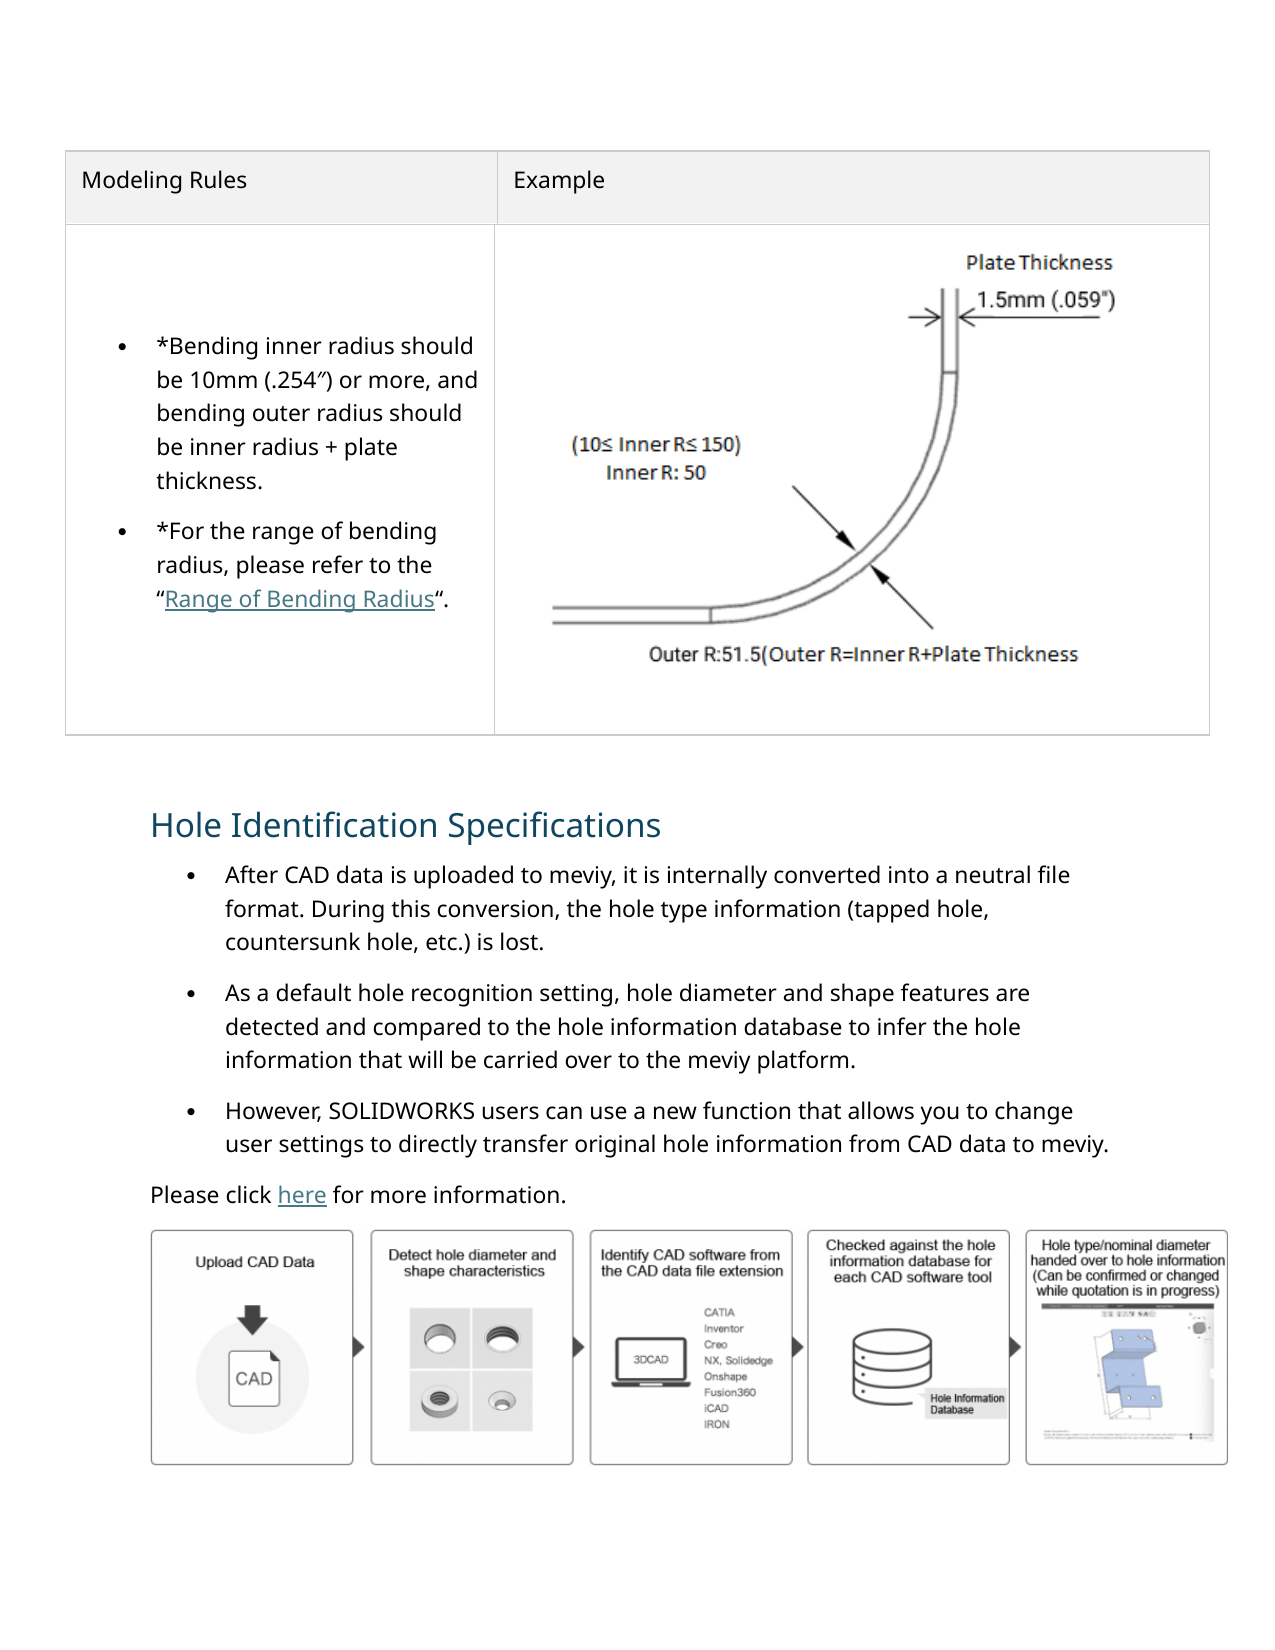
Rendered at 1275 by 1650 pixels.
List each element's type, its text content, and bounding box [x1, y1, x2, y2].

table_cell [495, 225, 1209, 734]
table_header Modeling Rules [66, 152, 497, 223]
list However, SOLIDWORKS users can use a new function that allows you to change user settings to directly transfer original hole information from CAD data to meviy. [187, 1095, 1125, 1160]
list As a default hole recognition setting, hole diameter and shape features are detected and compared to the hole information database to infer the hole information that will be carried over to the meviy platform. [187, 977, 1125, 1076]
list After CAD data is uploaded to meviy, it is internally converted into a neutral file format. During this conversion, the hole type information (tapped hole, countersunk hole, etc.) is lost. [187, 859, 1125, 958]
table_cell *Bending inner radius should be 10mm (.254″) or more, and bending outer radius should be inner radius + plate thickness. *For the range of bending radius, please refer to the “Range of Bending Radius“. [66, 225, 494, 734]
text Please click here for more information. [150, 1179, 1125, 1210]
subtitle Hole Identification Specifications [150, 753, 1125, 847]
table_header Example [498, 152, 1209, 223]
picture [510, 237, 1182, 707]
picture [150, 1229, 1229, 1466]
